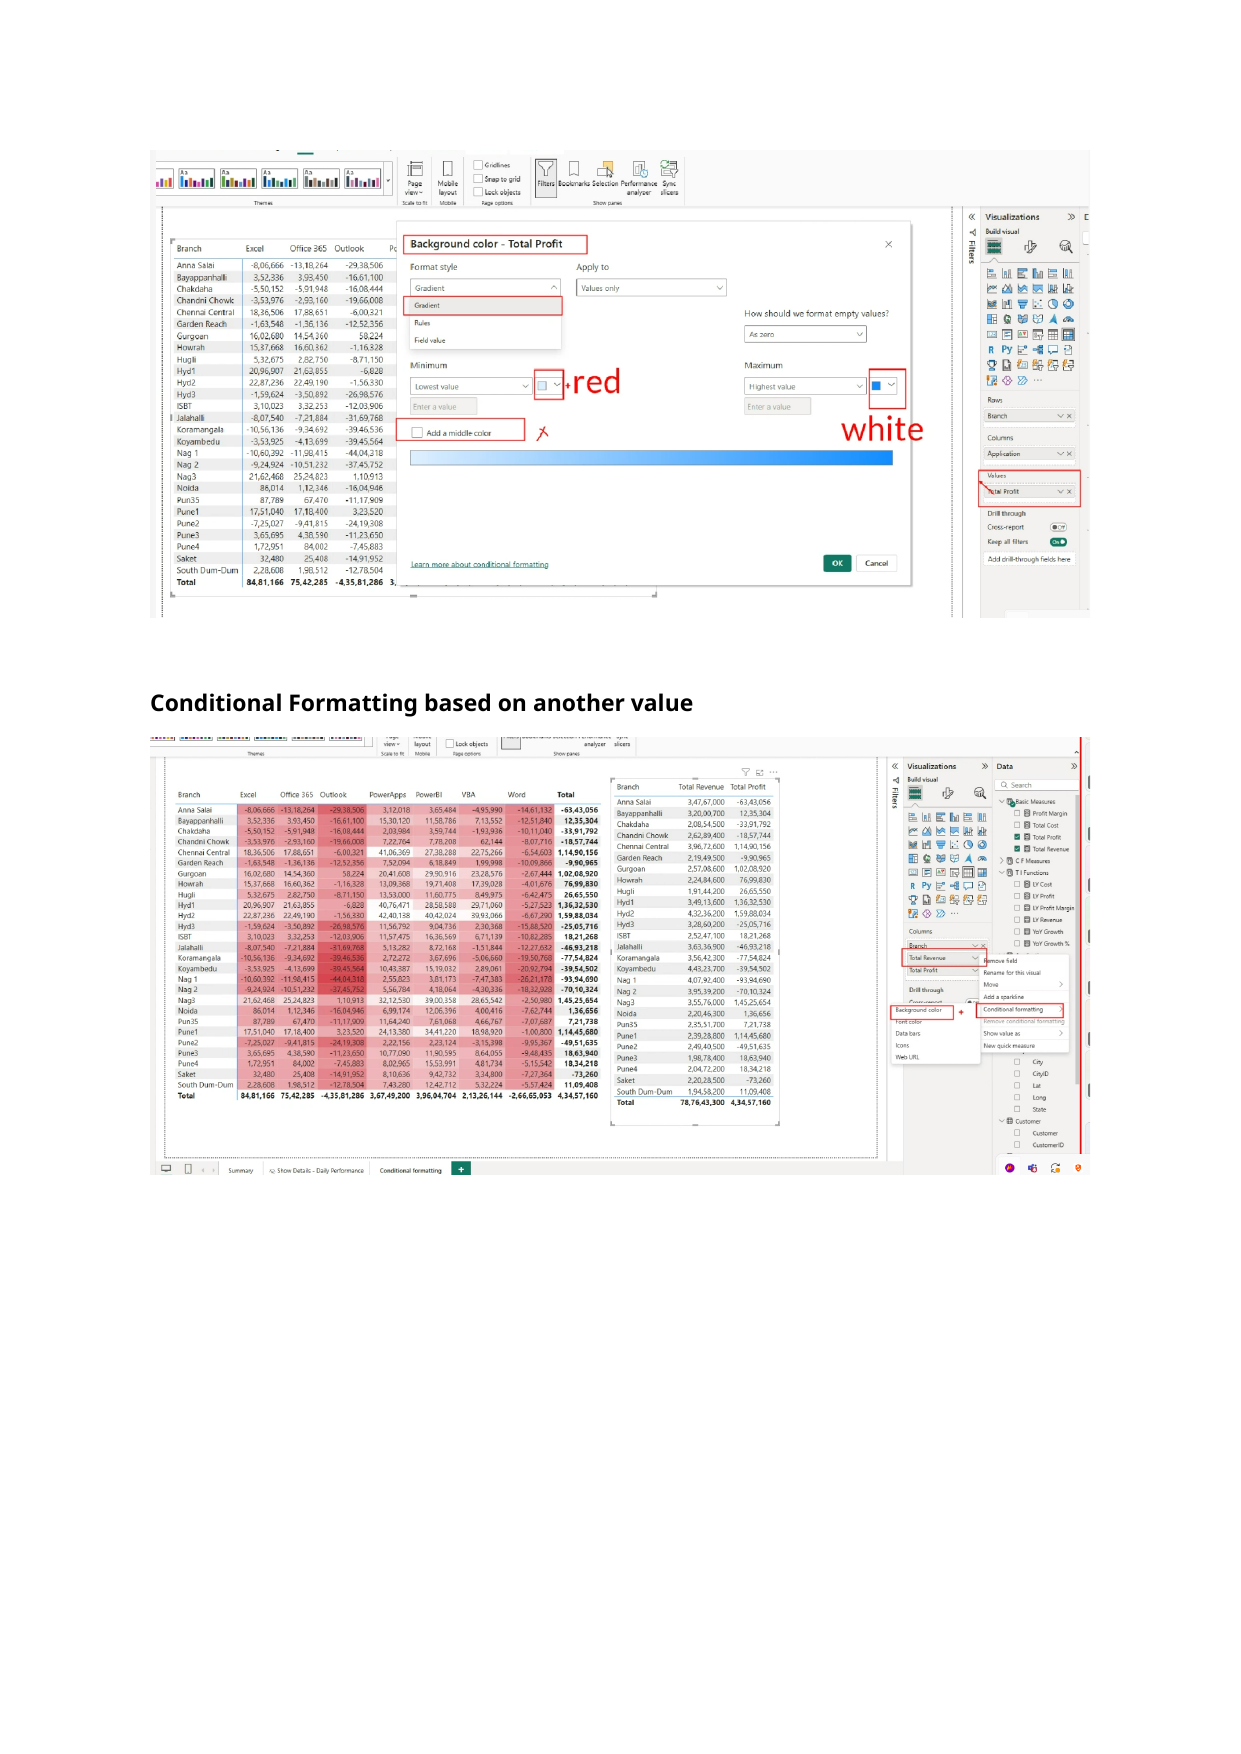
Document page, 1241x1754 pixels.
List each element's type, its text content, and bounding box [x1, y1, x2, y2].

picture [150, 737, 1091, 1175]
text Conditional Formatting based on another value [150, 687, 1090, 718]
picture [150, 150, 1091, 618]
